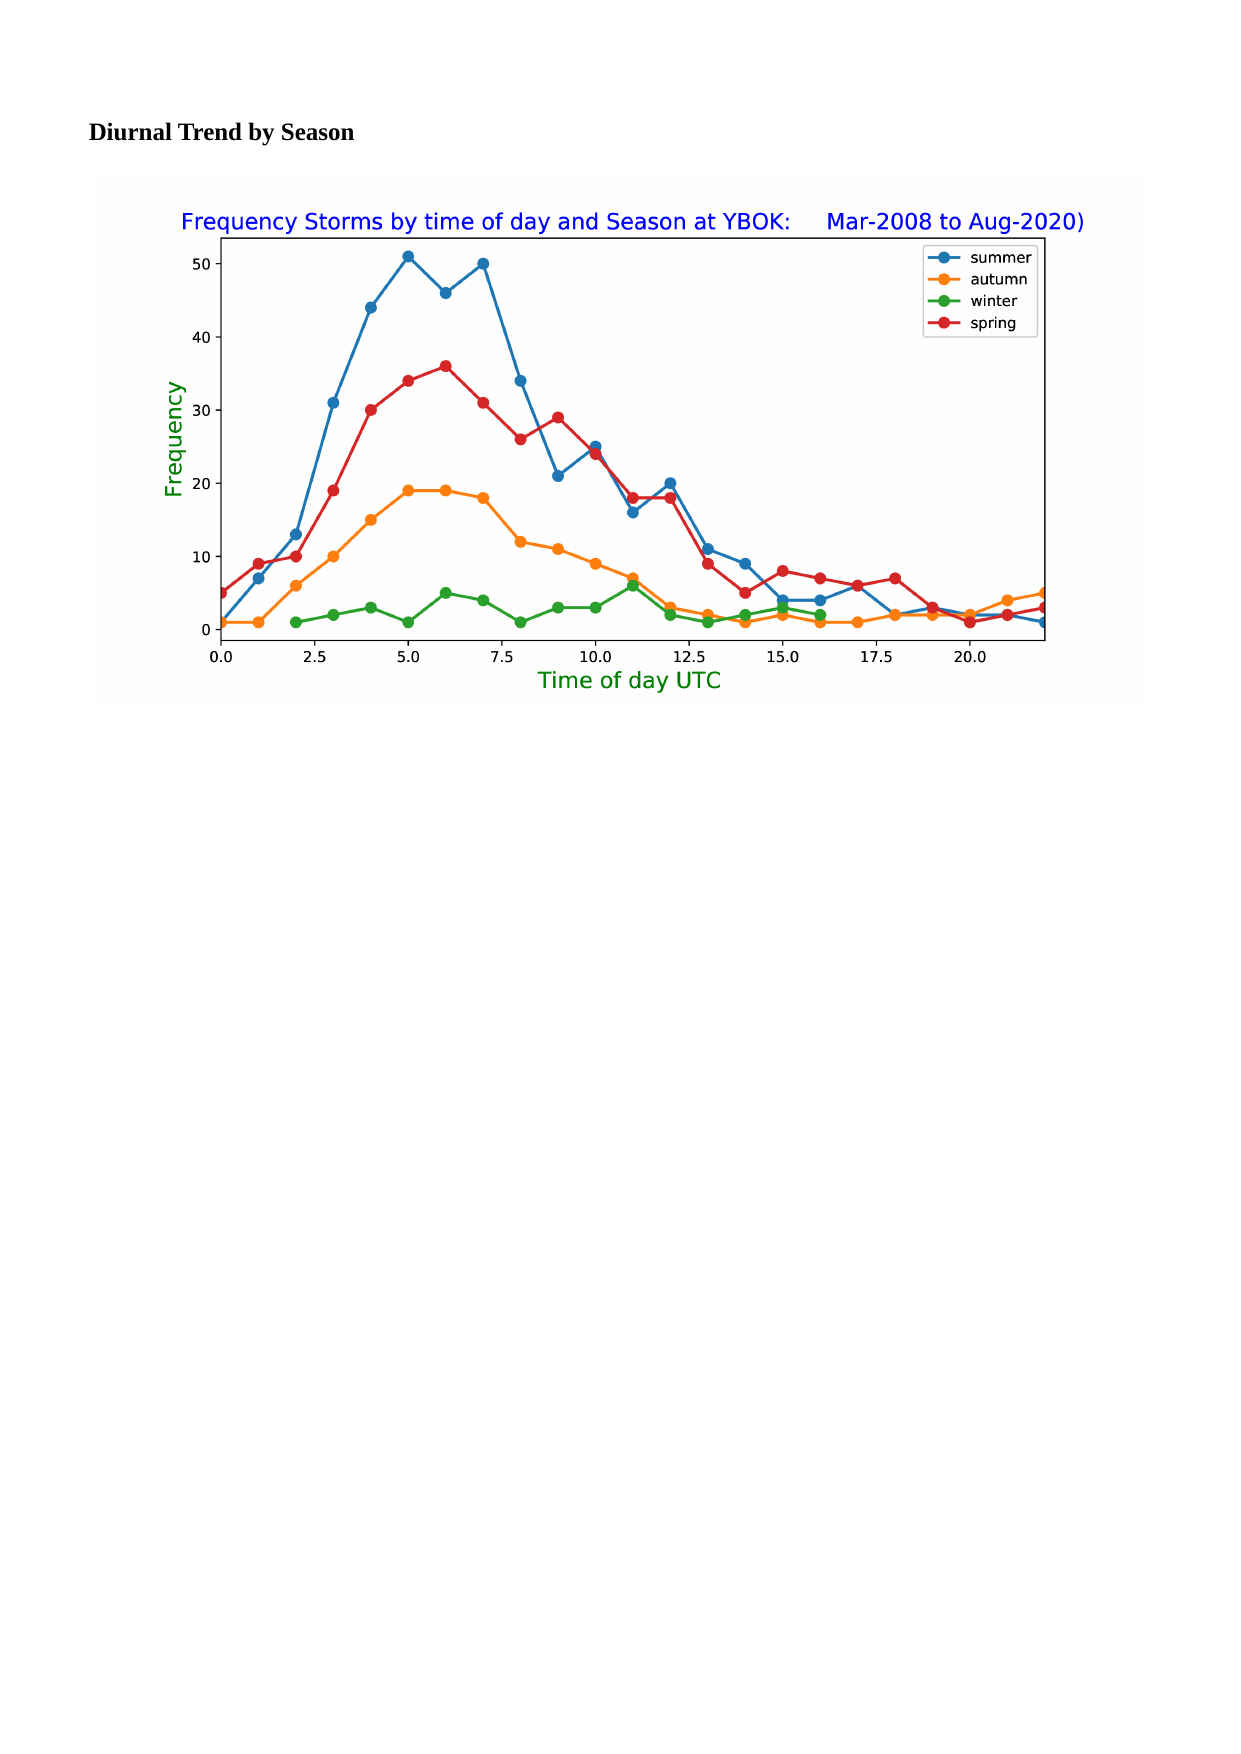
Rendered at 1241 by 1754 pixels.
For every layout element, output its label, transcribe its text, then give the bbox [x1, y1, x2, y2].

text Diurnal Trend by Season [88, 117, 1152, 146]
